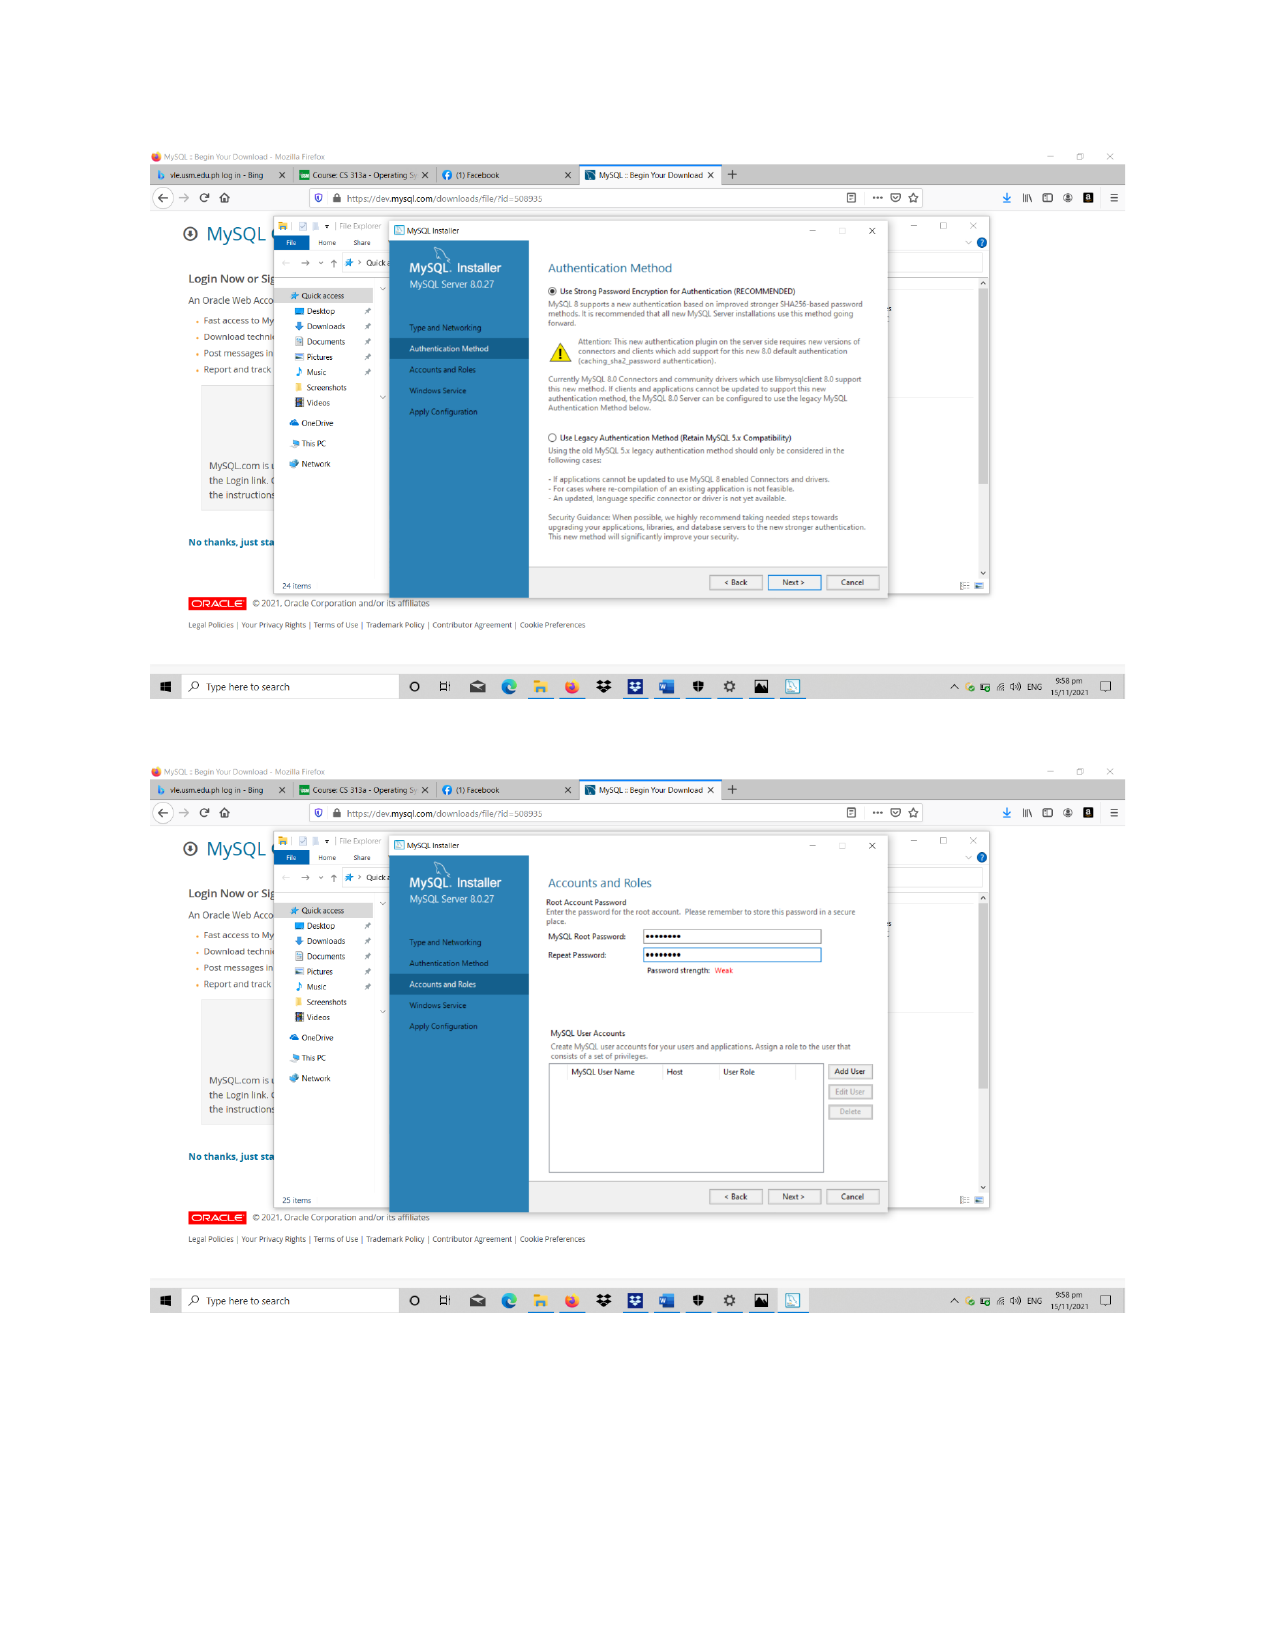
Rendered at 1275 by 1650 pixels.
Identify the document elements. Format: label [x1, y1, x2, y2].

picture [150, 764, 1125, 1313]
picture [150, 150, 1125, 699]
